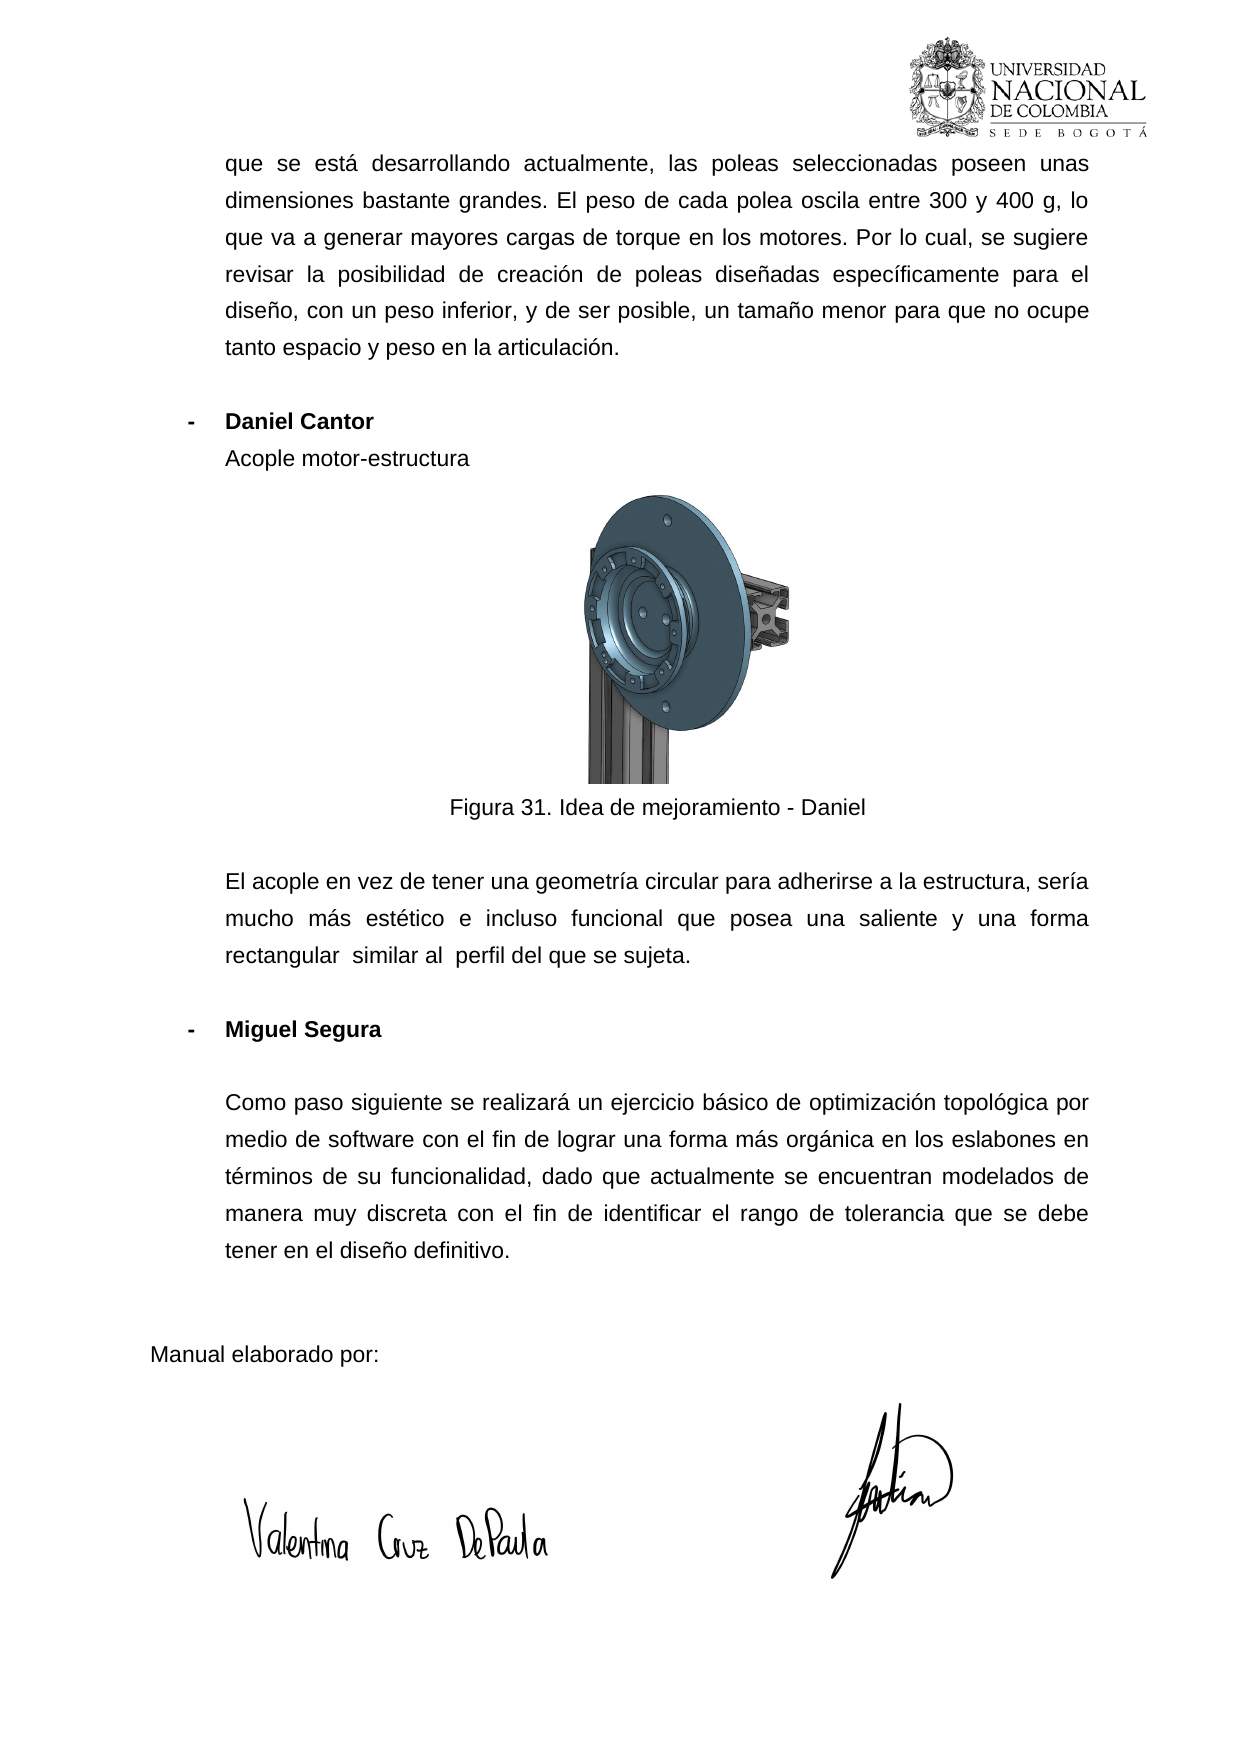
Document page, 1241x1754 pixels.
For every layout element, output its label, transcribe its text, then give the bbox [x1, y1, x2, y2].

picture [821, 1395, 965, 1590]
text Acople motor-estructura [225, 445, 1090, 471]
list Miguel Segura [187, 1016, 1090, 1042]
text Figura 31. Idea de mejoramiento - Daniel [225, 794, 1090, 821]
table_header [150, 1371, 634, 1604]
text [225, 150, 1090, 361]
list Daniel Cantor [187, 408, 1090, 434]
picture [453, 481, 862, 784]
picture [909, 37, 1147, 137]
picture [222, 1476, 562, 1582]
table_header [634, 1371, 1152, 1604]
text Manual elaborado por: [150, 1341, 1090, 1367]
text Como paso siguiente se realizará un ejercicio básico de optimización topológica por medio de software con el fin de lograr una forma más orgánica en los eslabones en términos de su funcionalidad, dado que actualmente se encuentran modelados de manera muy discreta con el fin de identificar el rango de tolerancia que se debe tener en el diseño definitivo. [225, 1089, 1090, 1263]
text El acople en vez de tener una geometría circular para adherirse a la estructura, sería mucho más estético e incluso funcional que posea una saliente y una forma rectangular similar al perfil del que se sujeta. [225, 868, 1090, 968]
